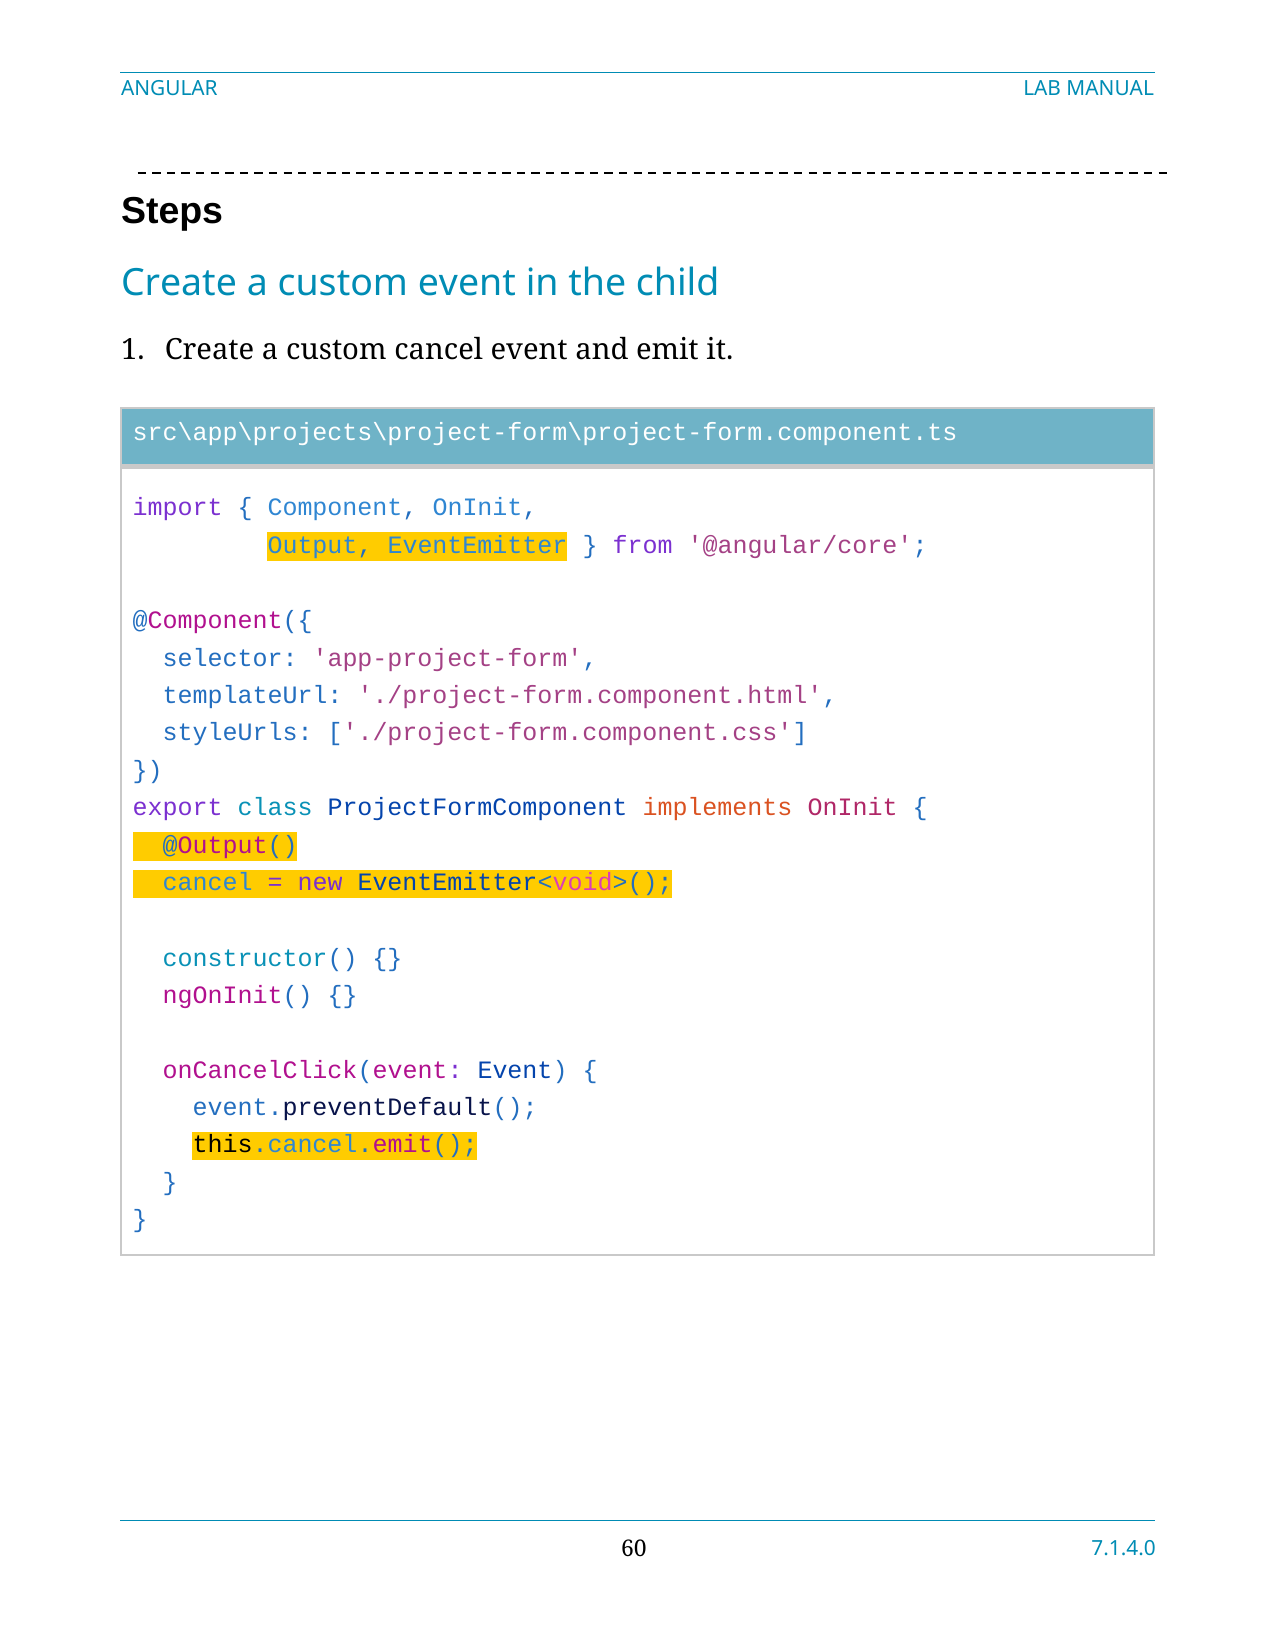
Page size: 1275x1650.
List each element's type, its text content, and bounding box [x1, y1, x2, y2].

list Create a custom cancel event and emit it. [121, 328, 1198, 368]
table_header src\app\projects\project-form\project-form.component.ts [122, 409, 1153, 464]
table_cell import { Component, OnInit, Output, EventEmitter } from '@angular/core'; @Component({ selector: 'app-project-form', templateUrl: './project-form.component.html', styleUrls: ['./project-form.component.css'] }) export class ProjectFormComponent implements OnInit { @Output() cancel = new EventEmitter<void>(); constructor() {} ngOnInit() {} onCancelClick(event: Event) { event.preventDefault(); this.cancel.emit(); } } [122, 469, 1153, 1254]
subtitle Create a custom event in the child [121, 255, 1198, 306]
subtitle Steps [121, 188, 1198, 232]
